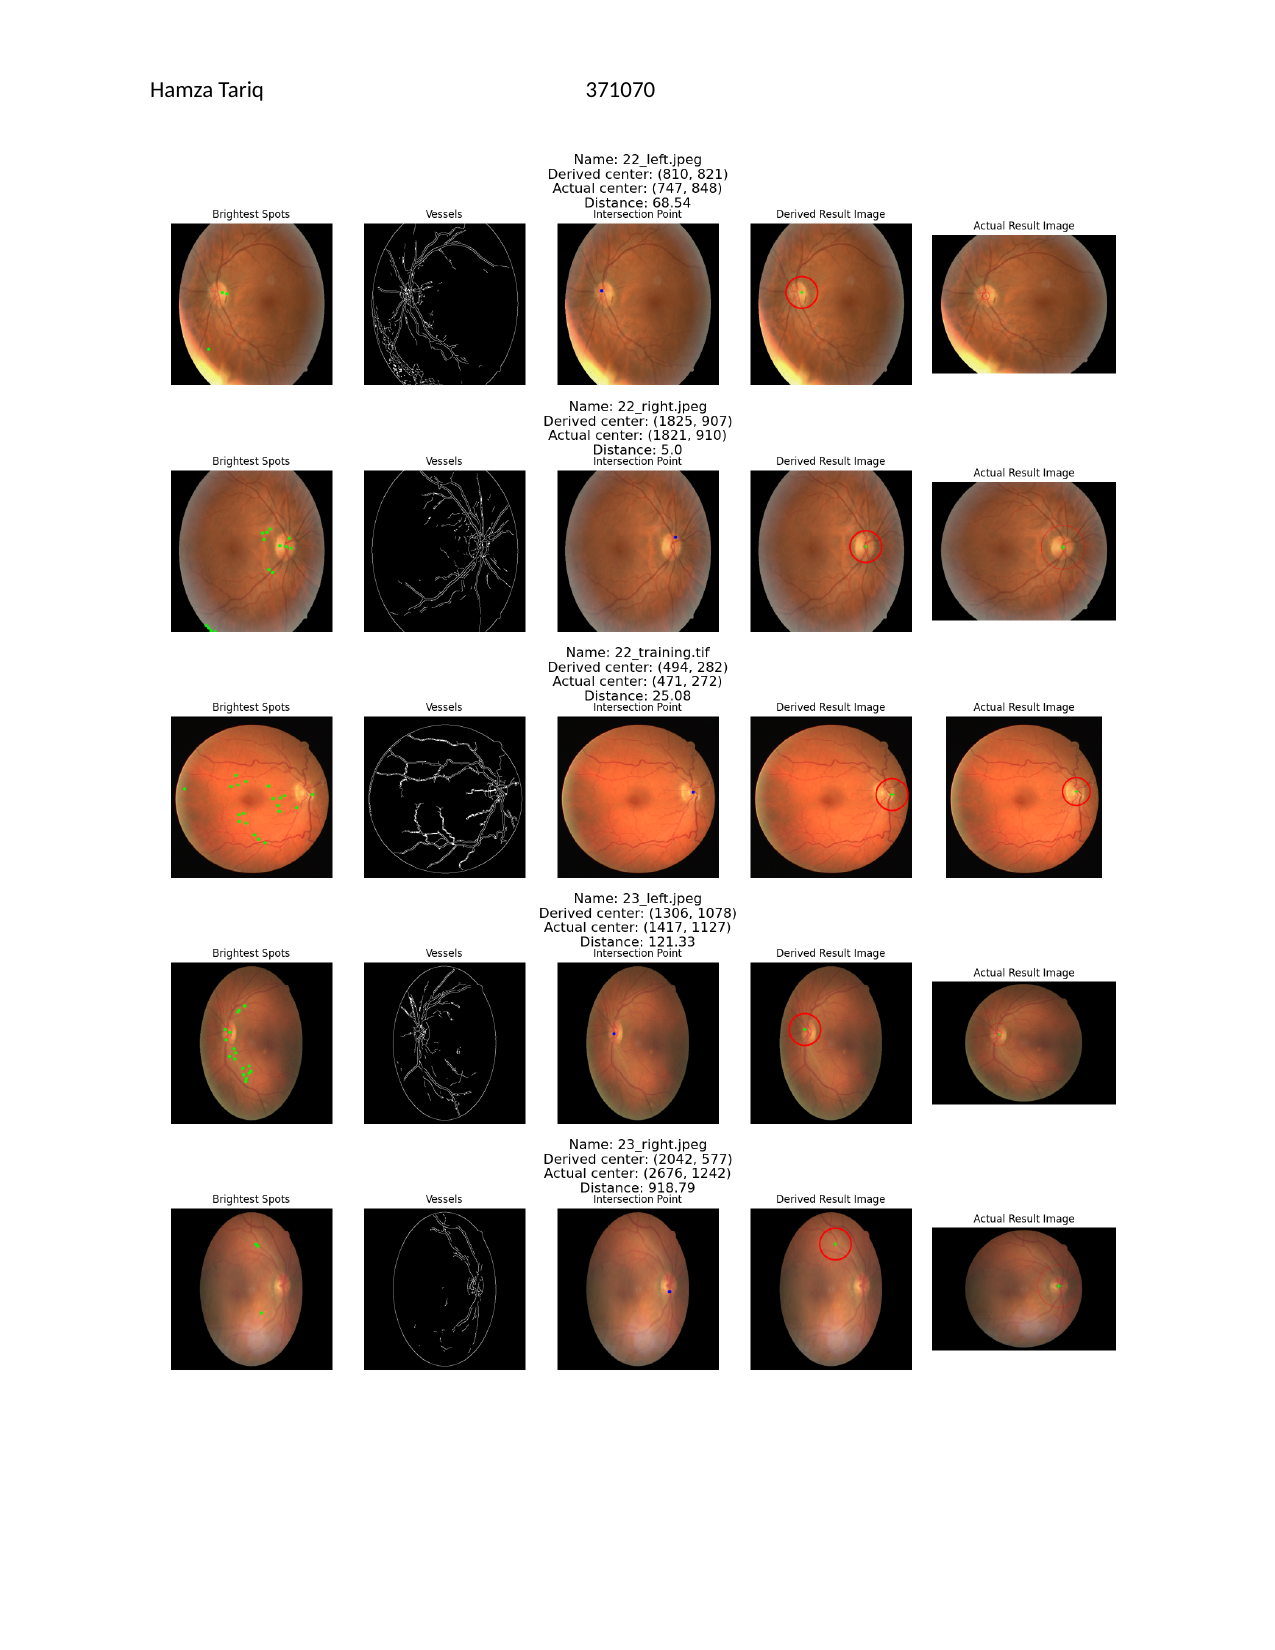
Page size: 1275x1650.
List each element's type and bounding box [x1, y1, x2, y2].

picture [150, 1134, 1125, 1379]
picture [150, 396, 1125, 641]
picture [150, 150, 1125, 394]
picture [150, 888, 1125, 1133]
picture [150, 642, 1125, 887]
